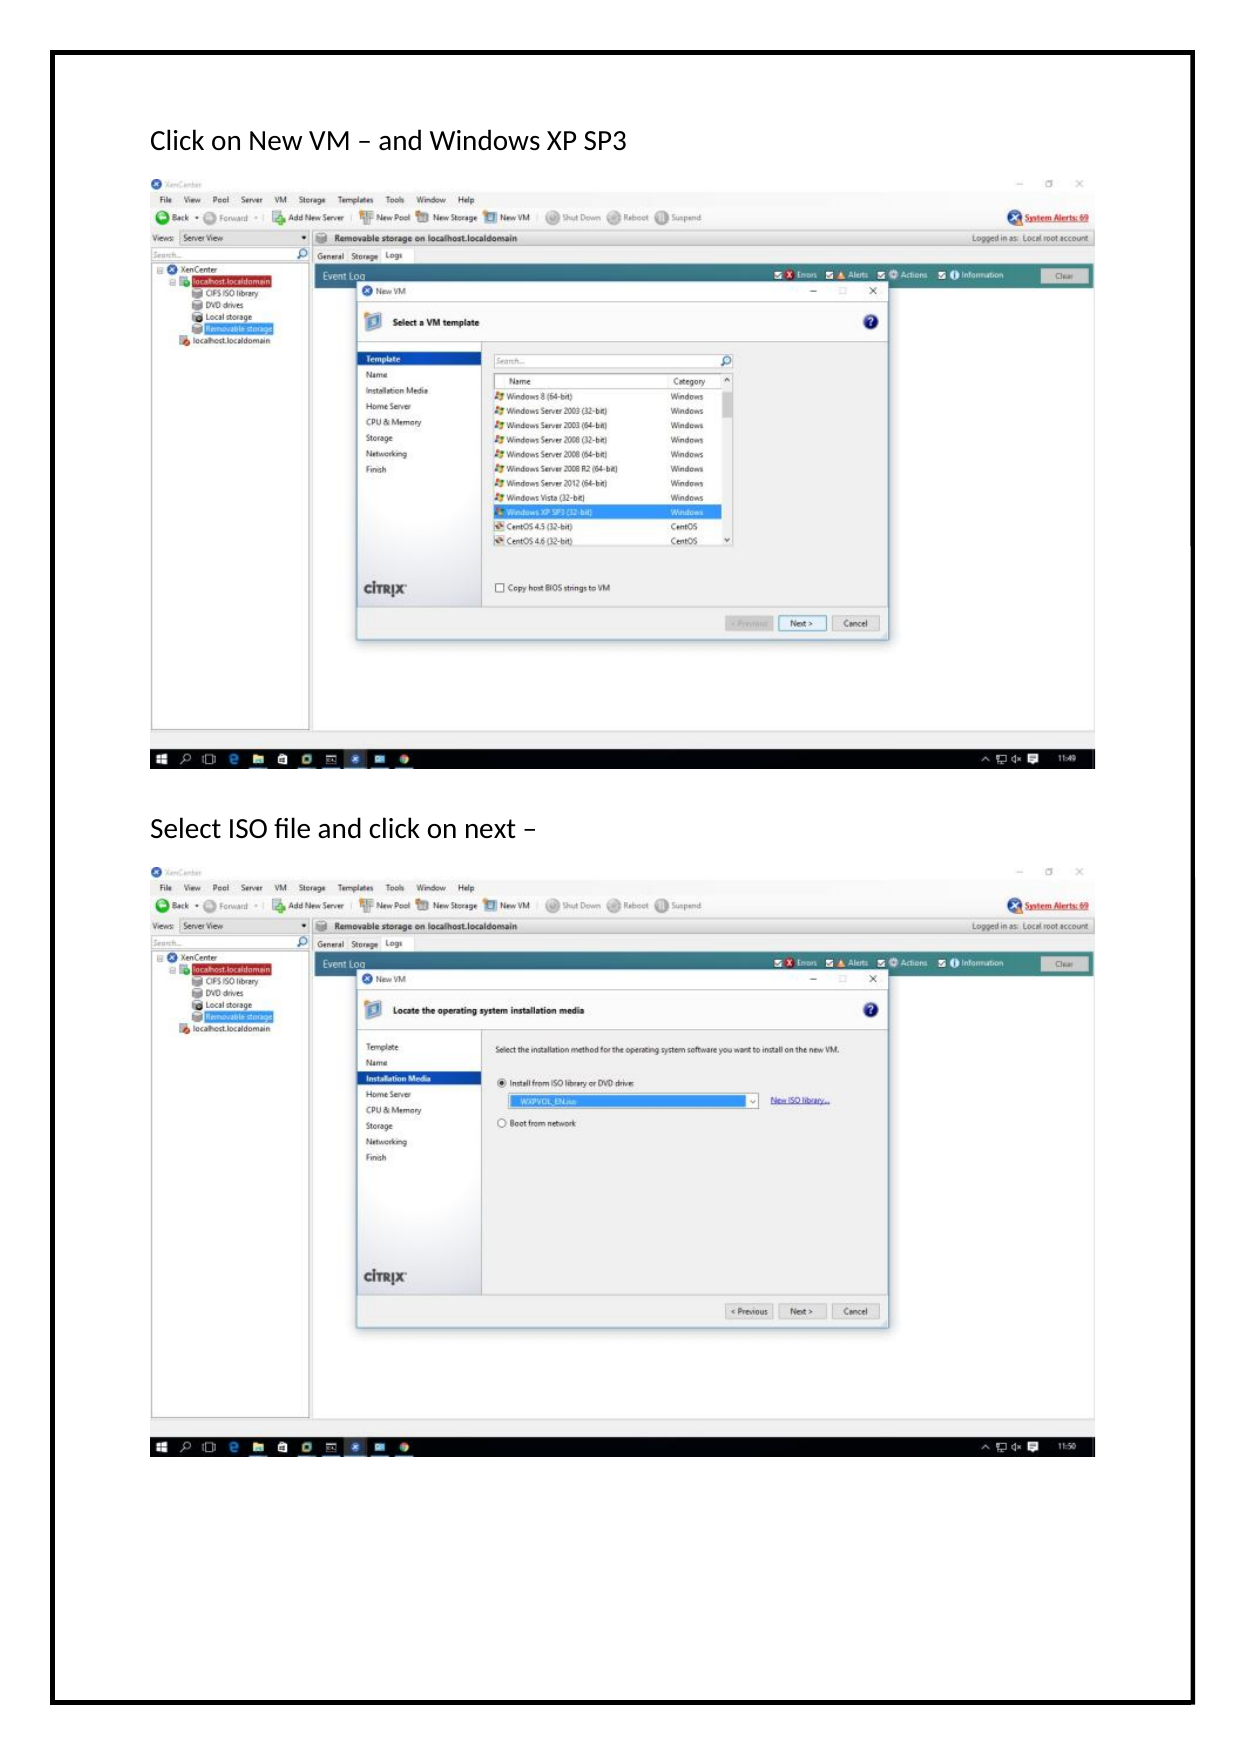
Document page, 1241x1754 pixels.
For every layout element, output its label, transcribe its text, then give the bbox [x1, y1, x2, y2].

picture [150, 867, 1096, 1457]
picture [150, 179, 1096, 769]
text Select ISO file and click on next – [150, 810, 1198, 846]
subtitle Click on New VM – and Windows XP SP3 [150, 122, 1198, 158]
